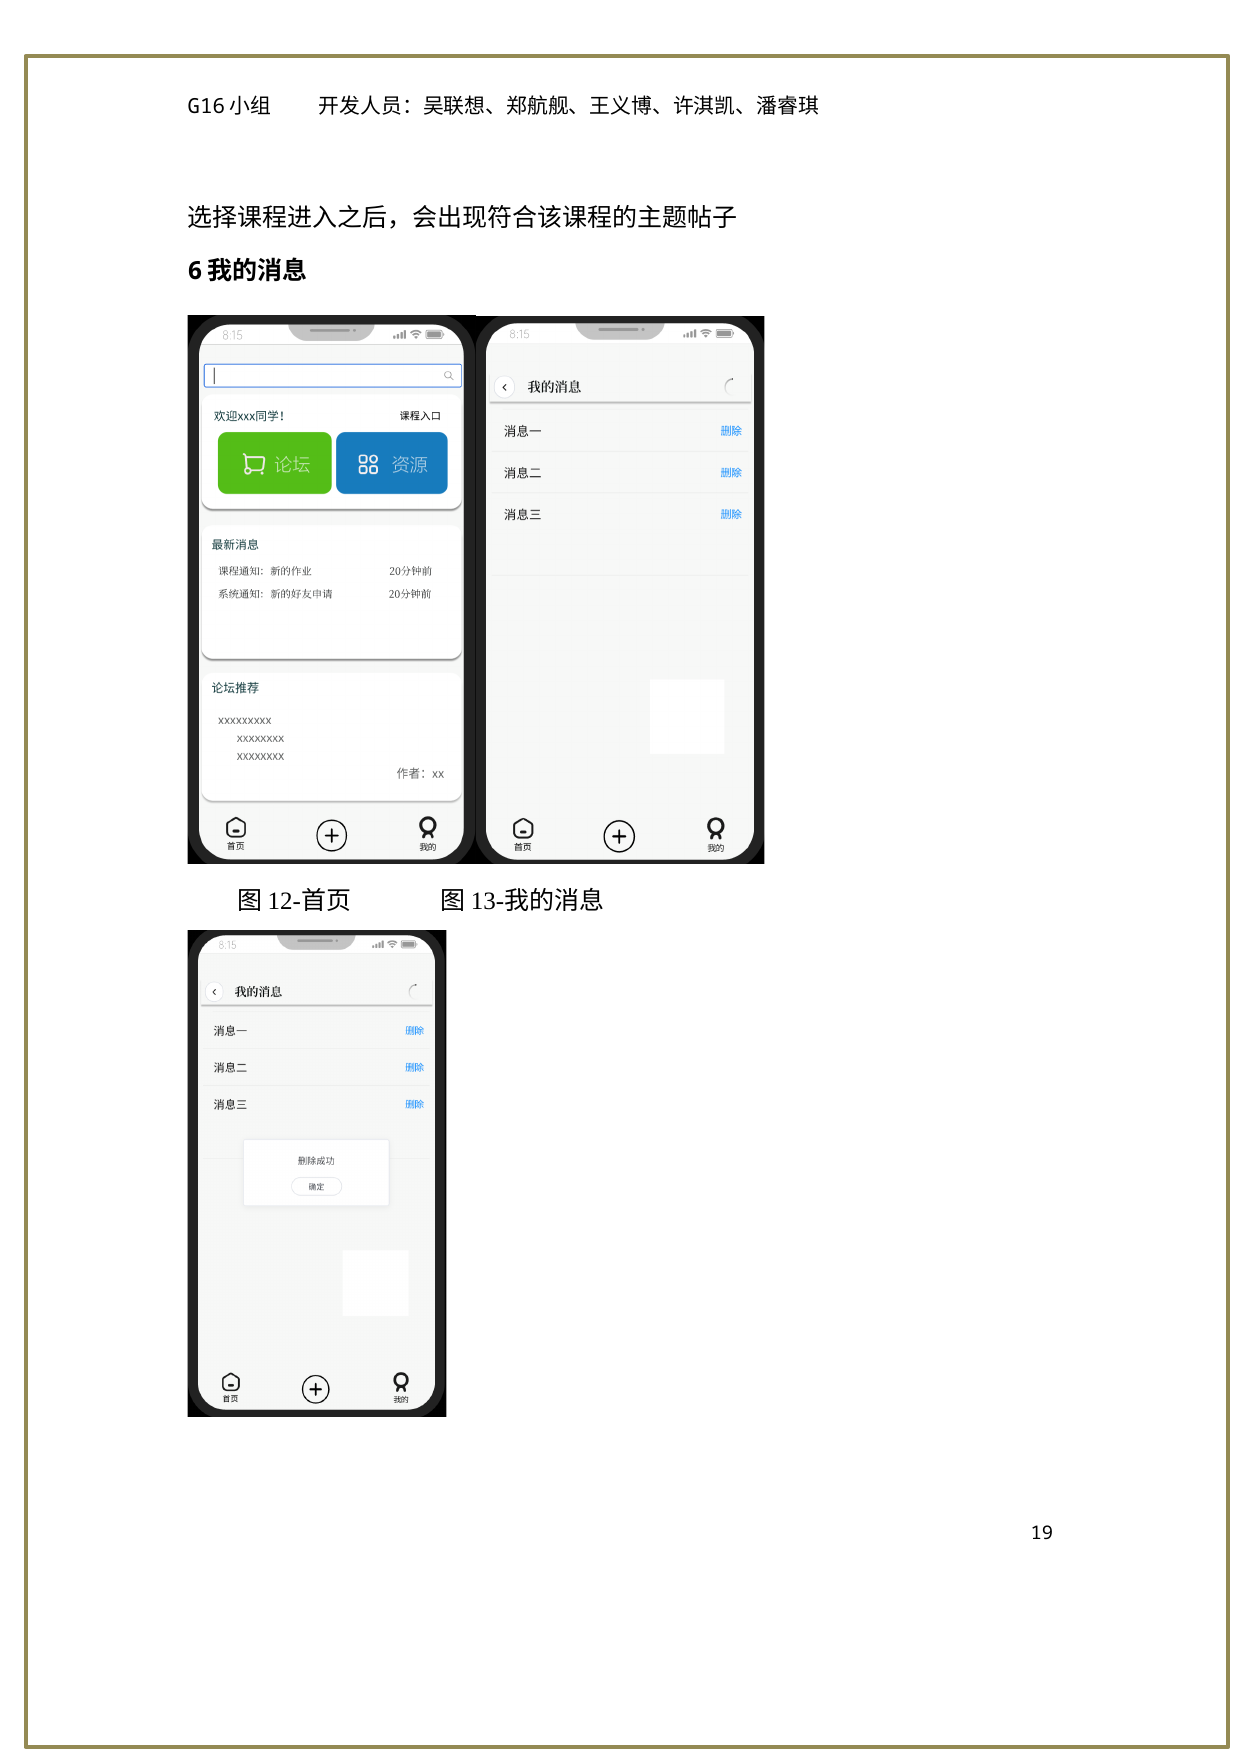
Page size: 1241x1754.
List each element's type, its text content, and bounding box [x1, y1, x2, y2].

subtitle 6我的消息 [187, 250, 1053, 287]
text 图12-首页 图13-我的消息 [187, 876, 1053, 917]
picture [187, 315, 765, 864]
text 选择课程进入之后，会出现符合该课程的主题帖子 [187, 197, 1053, 233]
picture [187, 930, 447, 1417]
